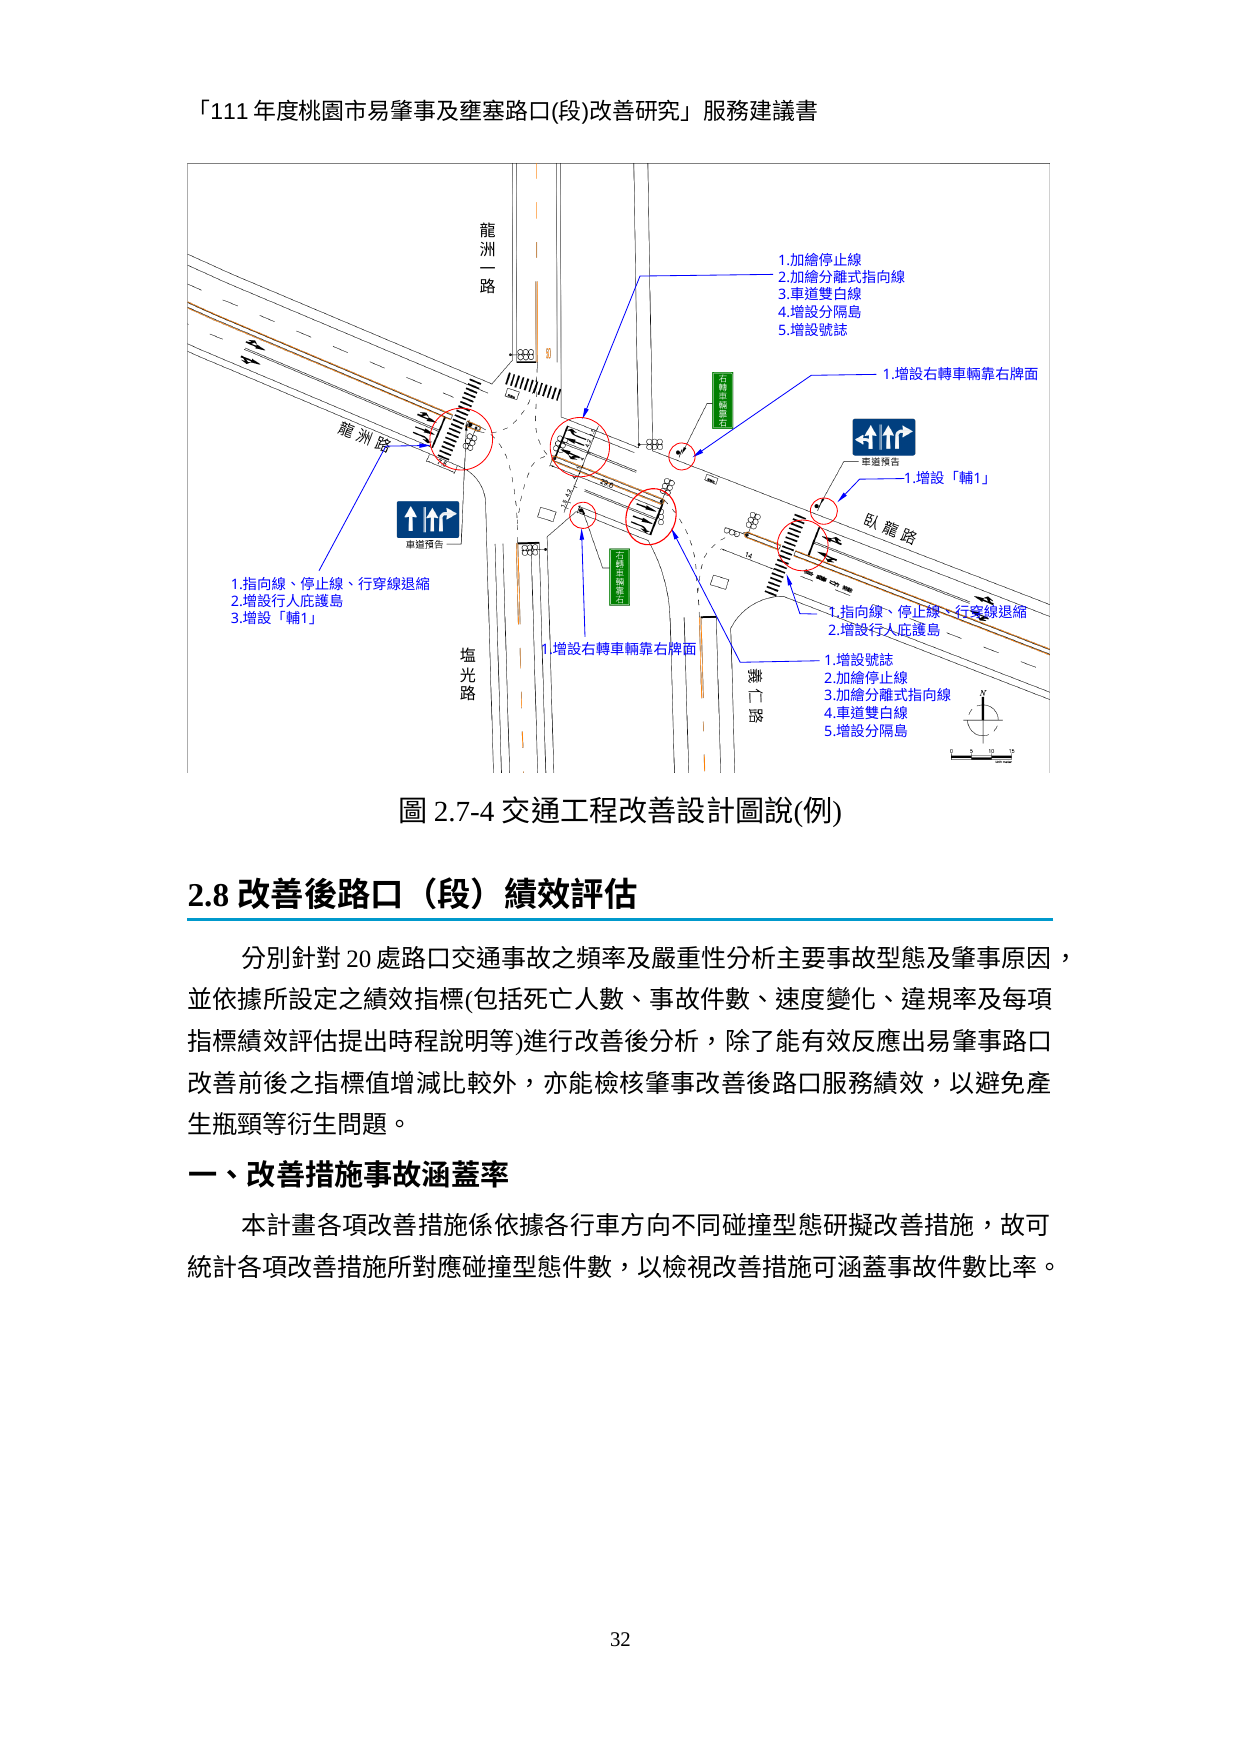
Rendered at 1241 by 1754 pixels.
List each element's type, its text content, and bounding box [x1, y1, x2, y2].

subtitle 2.8 改善後路口（段）績效評估 [187, 868, 1053, 918]
text 一、改善措施事故涵蓋率 [188, 1148, 1053, 1194]
text 本計畫各項改善措施係依據各行車方向不同碰撞型態研擬改善措施，故可統計各項改善措施所對應碰撞型態件數，以檢視改善措施可涵蓋事故件數比率。 [187, 1201, 1053, 1284]
text 分別針對20處路口交通事故之頻率及嚴重性分析主要事故型態及肇事原因，並依據所設定之績效指標(包括死亡人數、事故件數、速度變化、違規率及每項指標績效評估提出時程說明等)進行改善後分析，除了能有效反應出易肇事路口改善前後之指標值增減比較外，亦能檢核肇事改善後路口服務績效，以避免產生瓶頸等衍生問題。 [187, 934, 1053, 1142]
text 圖2.7-4 交通工程改善設計圖說(例) [187, 164, 1053, 843]
